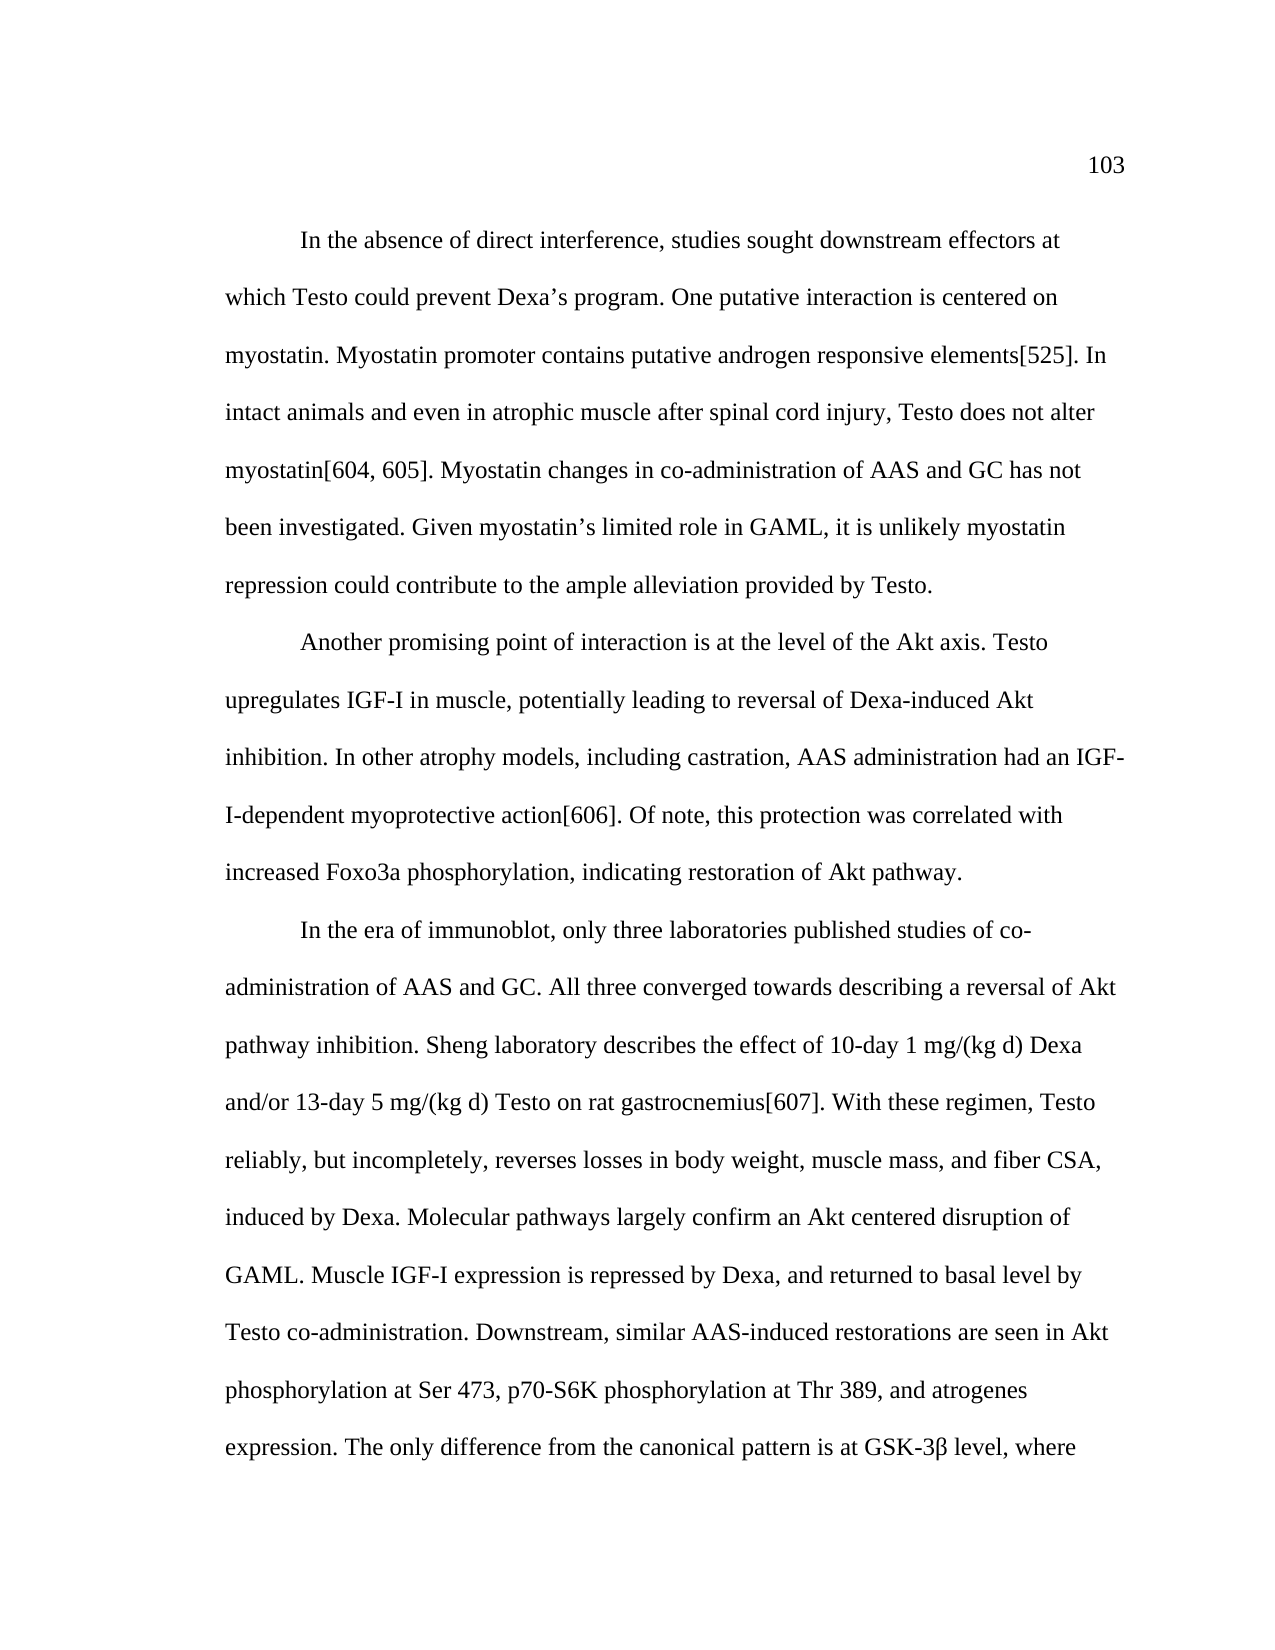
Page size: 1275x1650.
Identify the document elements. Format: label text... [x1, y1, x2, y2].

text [225, 915, 1125, 1461]
text Another promising point of interaction is at the level of the Akt axis. Testo upregulates IGF-I in muscle, potentially leading to reversal of Dexa-induced Akt inhibition. In other atrophy models, including castration, AAS administration had an IGF-I-dependent myoprotective action[606]. Of note, this protection was correlated with increased Foxo3a phosphorylation, indicating restoration of Akt pathway. [225, 627, 1125, 886]
text In the absence of direct interference, studies sought downstream effectors at which Testo could prevent Dexa’s program. One putative interaction is centered on myostatin. Myostatin promoter contains putative androgen responsive elements[525]. In intact animals and even in atrophic muscle after spinal cord injury, Testo does not alter myostatin[604, 605]. Myostatin changes in co-administration of AAS and GC has not been investigated. Given myostatin’s limited role in GAML, it is unlikely myostatin repression could contribute to the ample alleviation provided by Testo. [225, 225, 1125, 599]
